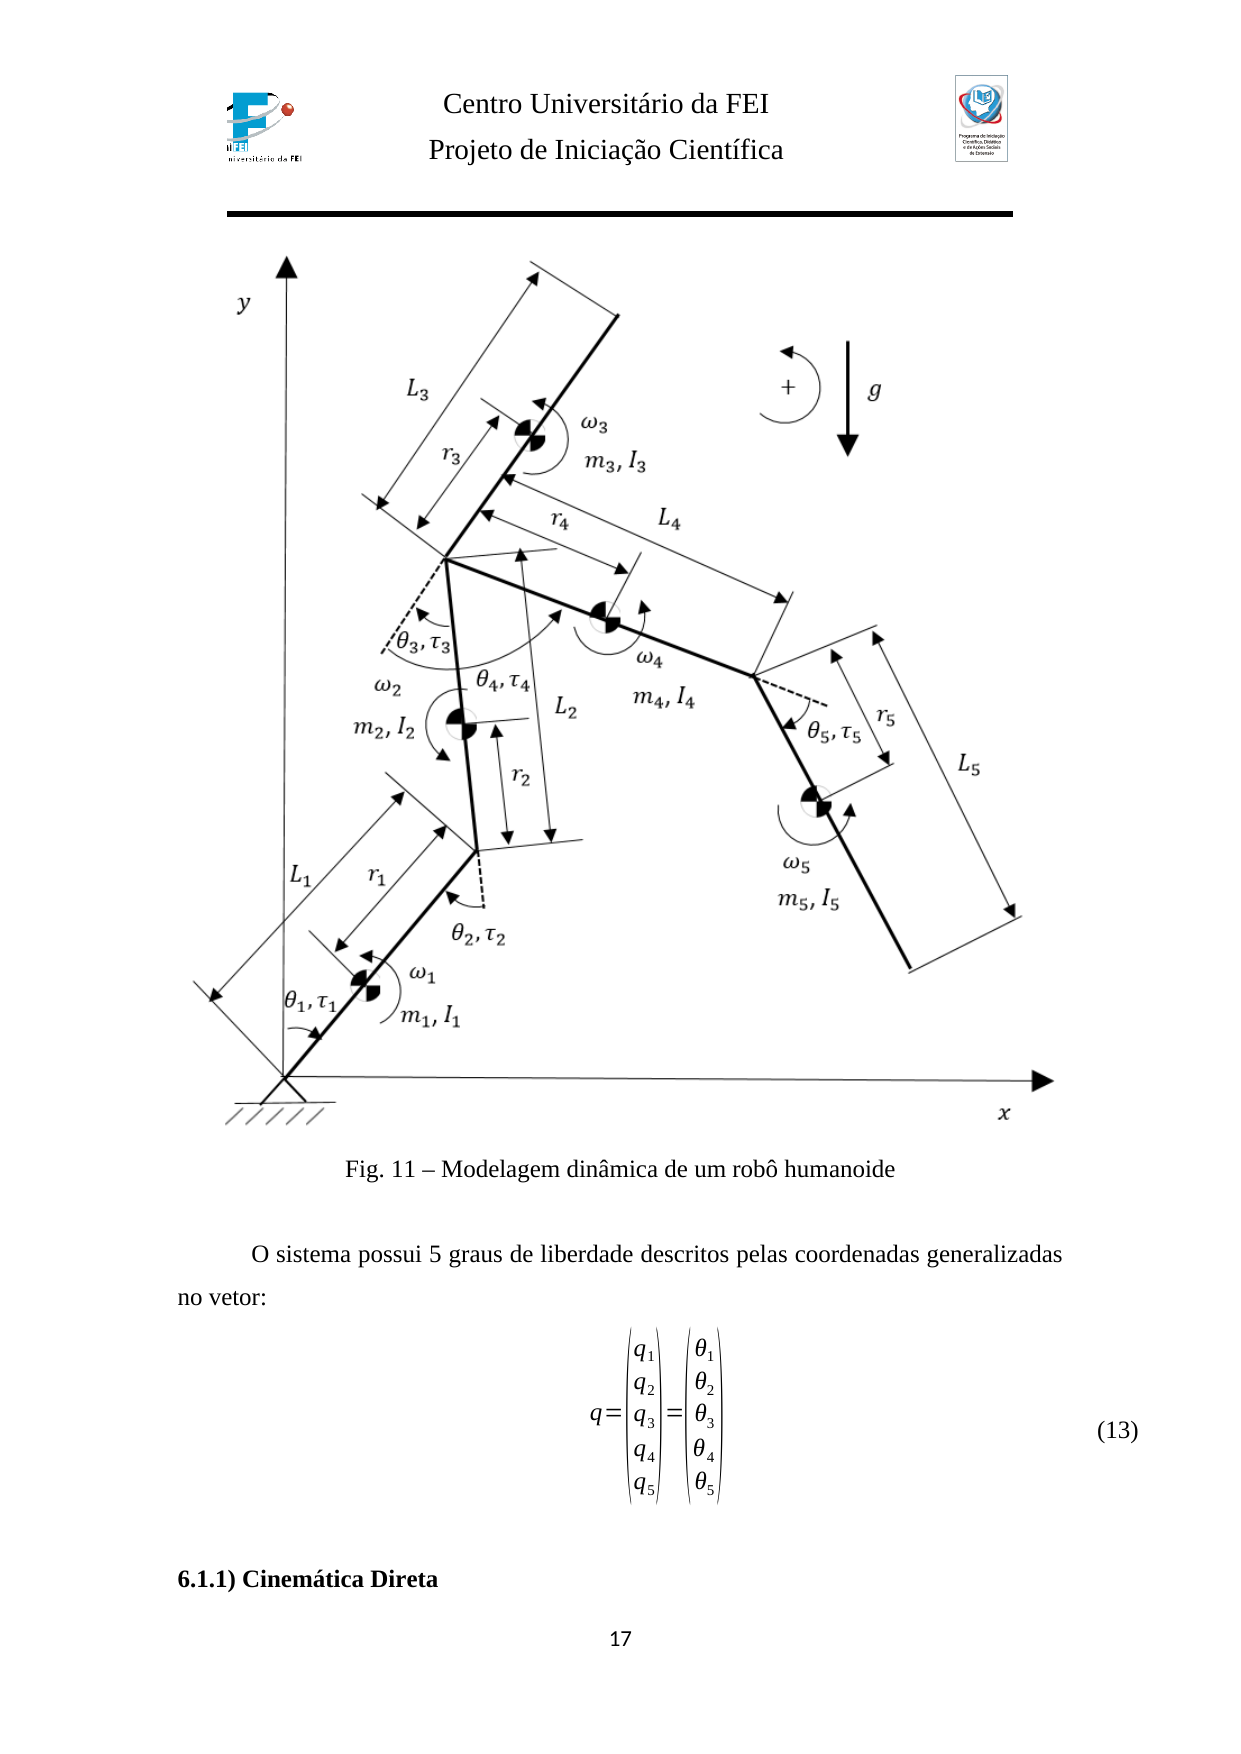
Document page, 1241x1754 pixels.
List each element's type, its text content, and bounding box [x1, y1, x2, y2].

picture [177, 245, 1063, 1140]
text Fig. 11 – Modelagem dinâmica de um robô humanoide [177, 1154, 1063, 1182]
picture [954, 73, 1009, 163]
picture [227, 92, 302, 162]
text 6.1.1) Cinemática Direta [177, 1564, 1063, 1593]
text O sistema possui 5 graus de liberdade descritos pelas coordenadas generalizadas no vetor: [177, 1239, 1063, 1311]
